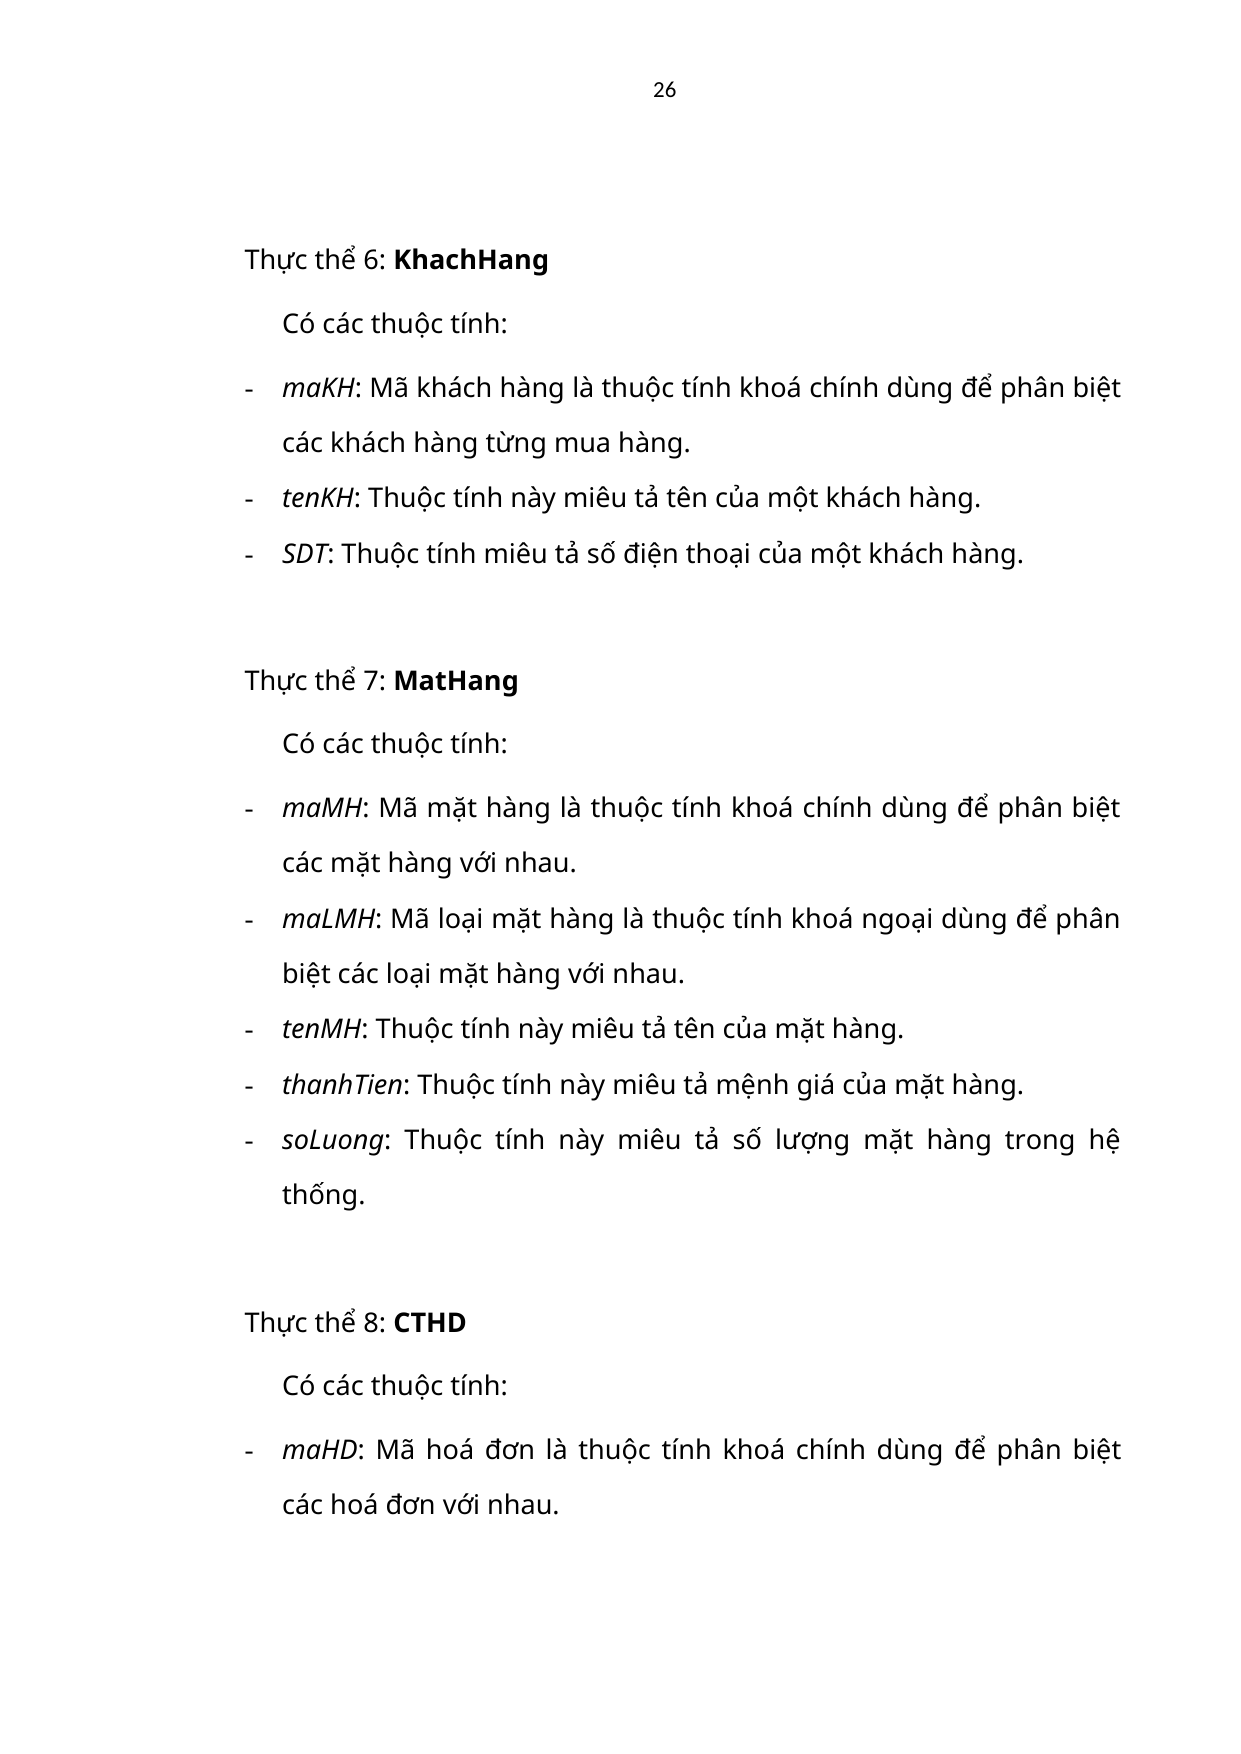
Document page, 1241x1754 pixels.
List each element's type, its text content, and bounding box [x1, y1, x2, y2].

text Có các thuộc tính: [244, 304, 1122, 341]
list maLMH: Mã loại mặt hàng là thuộc tính khoá ngoại dùng để phân biệt các loại mặt hàng với nhau. [244, 899, 1122, 991]
text Thực thể 7: MatHang [244, 661, 1122, 698]
list thanhTien: Thuộc tính này miêu tả mệnh giá của mặt hàng. [244, 1065, 1122, 1102]
text Thực thể 6: KhachHang [244, 241, 1122, 278]
list maHD: Mã hoá đơn là thuộc tính khoá chính dùng để phân biệt các hoá đơn với nhau. [244, 1430, 1122, 1523]
list soLuong: Thuộc tính này miêu tả số lượng mặt hàng trong hệ thống. [244, 1121, 1122, 1213]
text Có các thuộc tính: [244, 1367, 1122, 1404]
list tenKH: Thuộc tính này miêu tả tên của một khách hàng. [244, 479, 1122, 516]
text Có các thuộc tính: [244, 725, 1122, 762]
list tenMH: Thuộc tính này miêu tả tên của mặt hàng. [244, 1010, 1122, 1047]
text Thực thể 8: CTHD [244, 1303, 1122, 1340]
list SDT: Thuộc tính miêu tả số điện thoại của một khách hàng. [244, 534, 1122, 571]
list maKH: Mã khách hàng là thuộc tính khoá chính dùng để phân biệt các khách hàng từng mua hàng. [244, 368, 1122, 460]
list maMH: Mã mặt hàng là thuộc tính khoá chính dùng để phân biệt các mặt hàng với nhau. [244, 789, 1122, 881]
